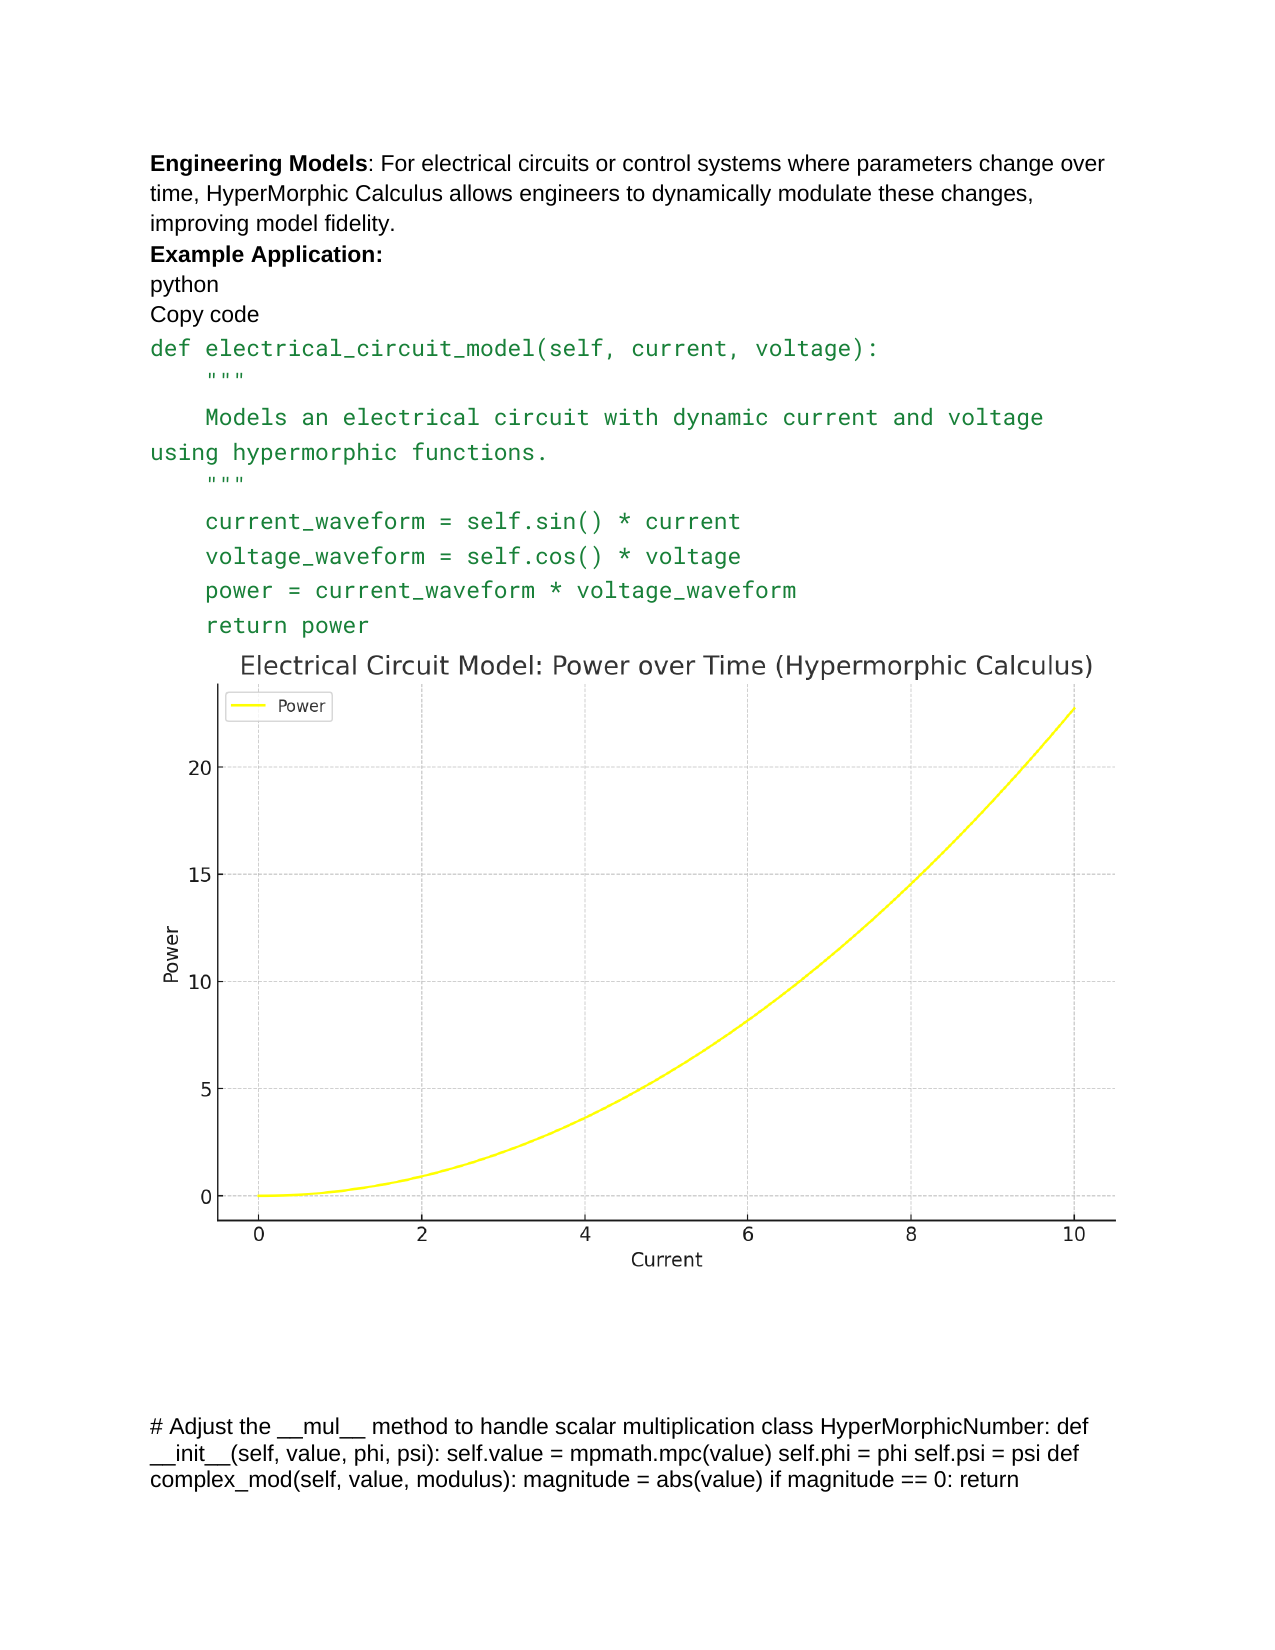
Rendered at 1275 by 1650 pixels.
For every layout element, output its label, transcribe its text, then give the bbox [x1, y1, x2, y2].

text Engineering Models: For electrical circuits or control systems where parameters change over time, HyperMorphic Calculus allows engineers to dynamically modulate these changes, improving model fidelity. Example Application: python Copy code def electrical_circuit_model(self, current, voltage): [150, 150, 1125, 362]
text current_waveform = self.sin() * current [150, 505, 1125, 536]
text return power [150, 609, 1125, 639]
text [150, 1413, 1125, 1492]
text power = current_waveform * voltage_waveform [150, 575, 1125, 605]
text """ [150, 471, 1125, 501]
picture [150, 644, 1125, 1282]
text Models an electrical circuit with dynamic current and voltage using hypermorphic functions. [150, 401, 1125, 466]
text voltage_waveform = self.cos() * voltage [150, 540, 1125, 570]
text """ [150, 367, 1125, 397]
